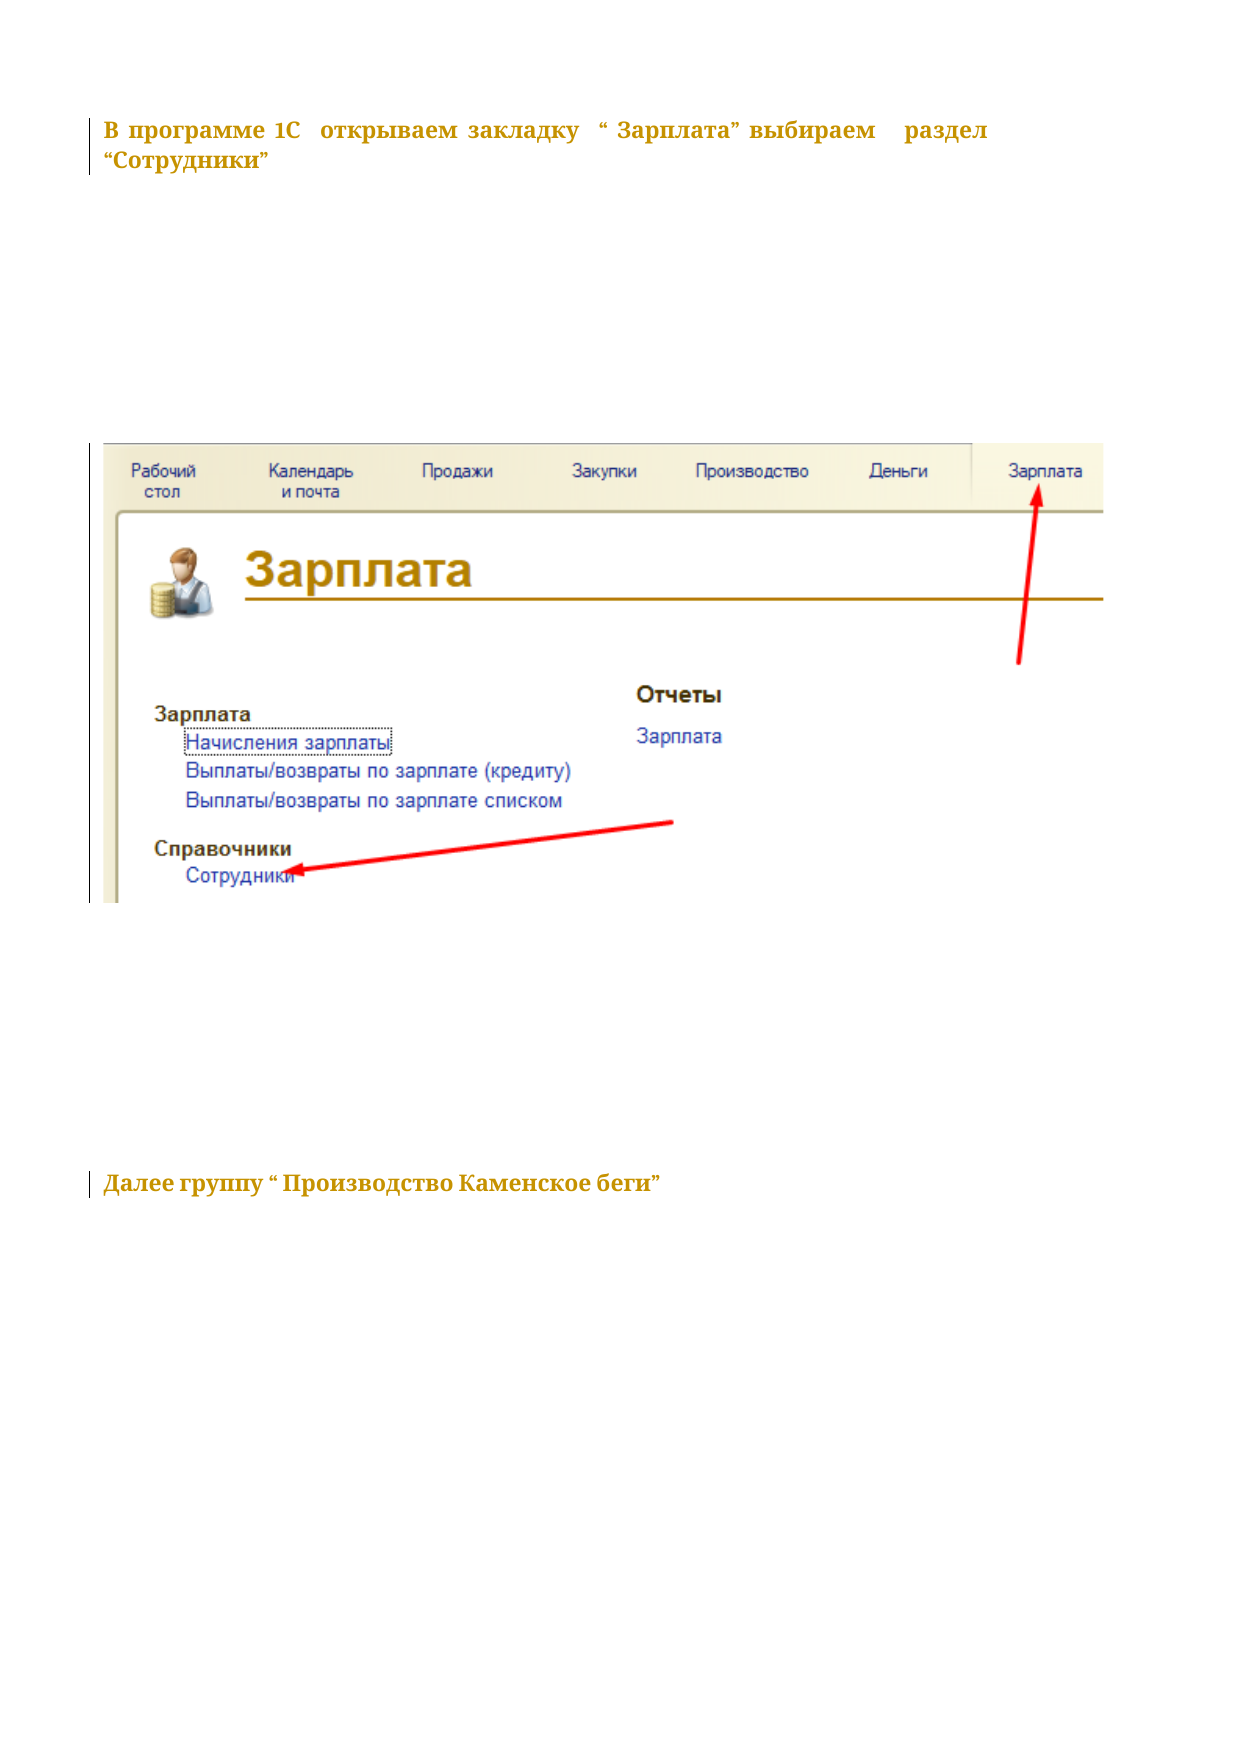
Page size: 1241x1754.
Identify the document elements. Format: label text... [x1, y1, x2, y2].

text В программе 1С открываем закладку “ Зарплата” выбираем раздел “Сотрудники” [103, 118, 988, 175]
picture [103, 443, 1104, 903]
text Далее группу “ Производство Каменское беги” [103, 1171, 988, 1198]
